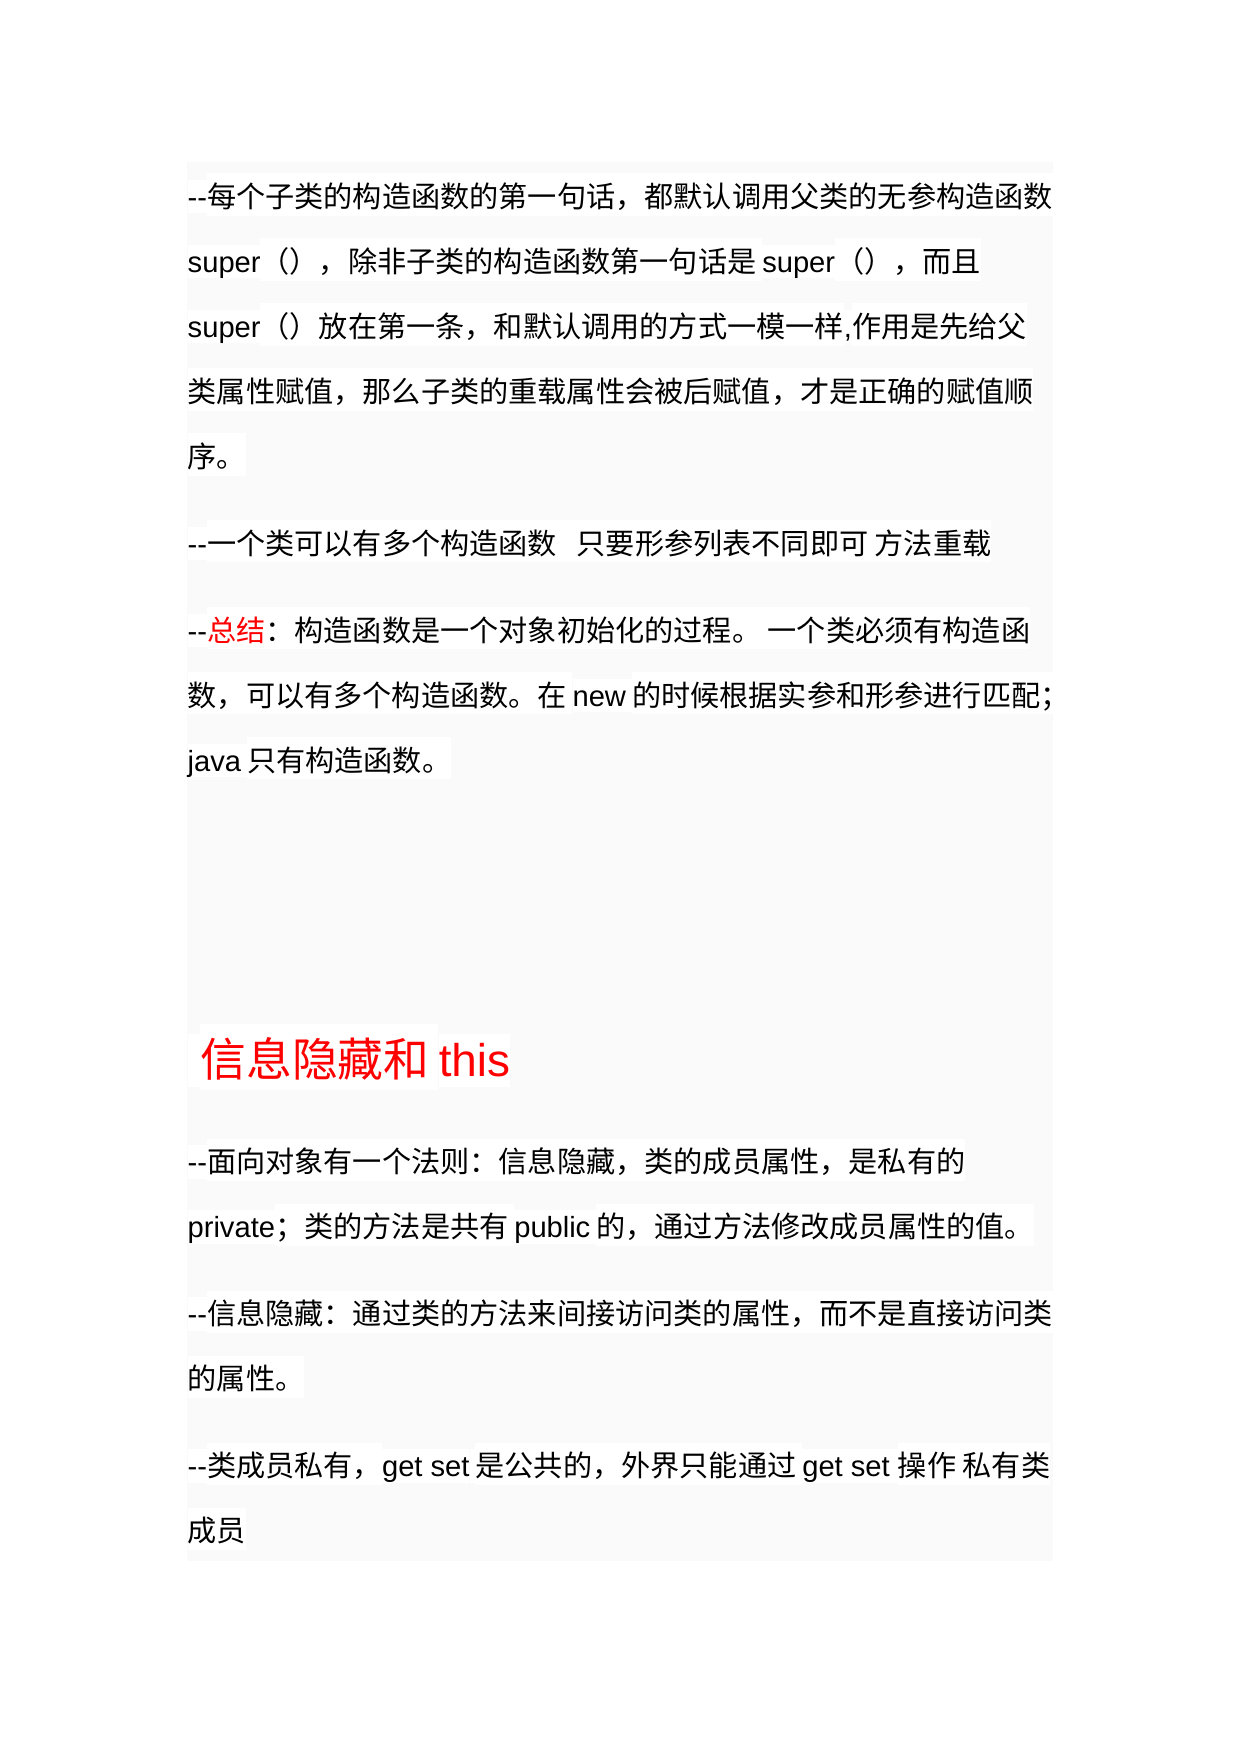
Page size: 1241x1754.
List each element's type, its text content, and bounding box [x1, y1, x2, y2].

text --每个子类的构造函数的第一句话，都默认调用父类的无参构造函数super（），除非子类的构造函数第一句话是super（），而且super（）放在第一条，和默认调用的方式一模一样,作用是先给父类属性赋值，那么子类的重载属性会被后赋值，才是正确的赋值顺序。 [187, 162, 1053, 487]
text --信息隐藏：通过类的方法来间接访问类的属性，而不是直接访问类的属性。 [187, 1279, 1053, 1409]
text 信息隐藏和this [187, 1008, 1053, 1106]
text --类成员私有，get set是公共的，外界只能通过get set 操作 私有类成员 [187, 1431, 1053, 1561]
text --一个类可以有多个构造函数 只要形参列表不同即可 方法重载 [187, 509, 1053, 574]
text --总结：构造函数是一个对象初始化的过程。 一个类必须有构造函数，可以有多个构造函数。在new的时候根据实参和形参进行匹配；java只有构造函数。 [187, 596, 1053, 791]
text --面向对象有一个法则：信息隐藏，类的成员属性，是私有的 private；类的方法是共有public的，通过方法修改成员属性的值。 [187, 1128, 1053, 1258]
